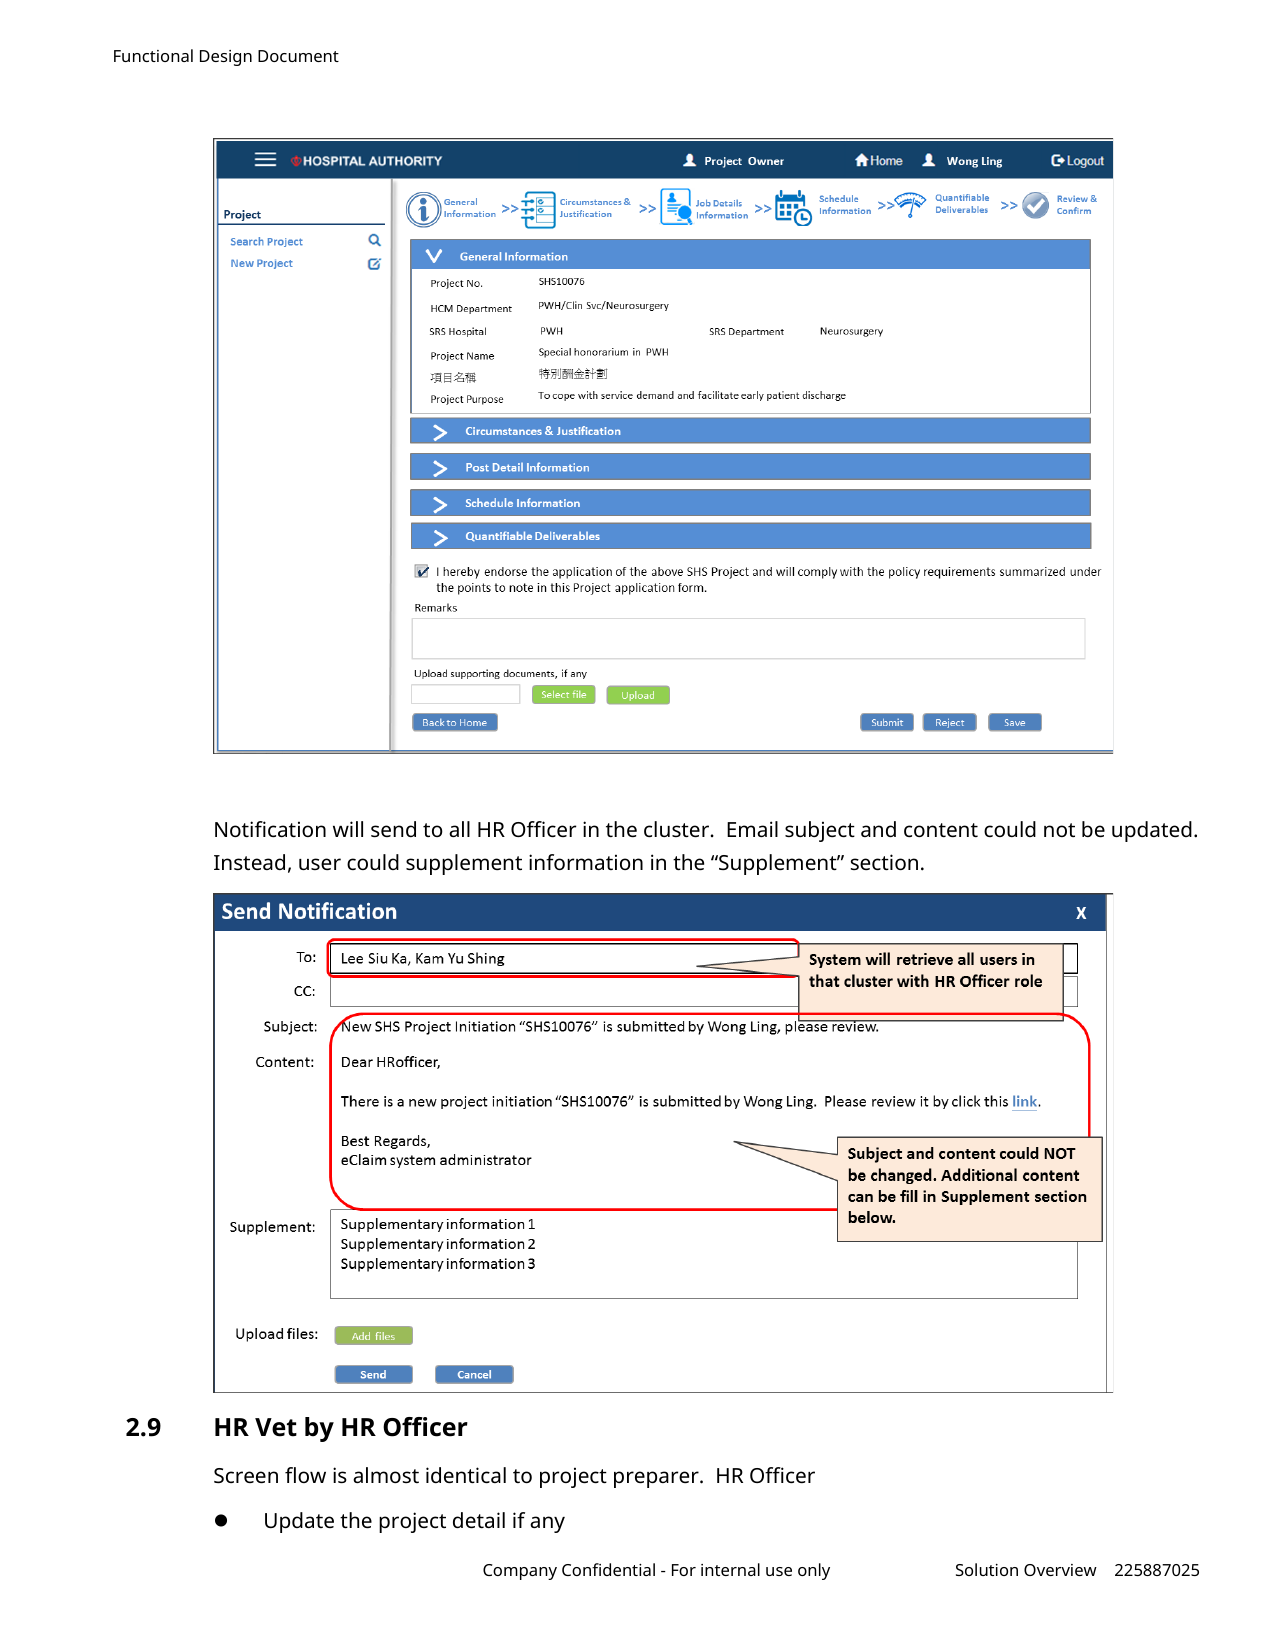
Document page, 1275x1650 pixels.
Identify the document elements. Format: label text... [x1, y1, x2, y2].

subtitle HR Vet by HR Officer [112, 1409, 1200, 1444]
list Update the project detail if any [213, 1506, 1200, 1535]
text Notification will send to all HR Officer in the cluster. Email subject and content could not be updated. Instead, user could supplement information in the “Supplement” section. [213, 816, 1200, 877]
picture [213, 138, 1114, 754]
picture [213, 893, 1114, 1393]
text Screen flow is almost identical to project preparer. HR Officer [213, 1461, 1200, 1490]
